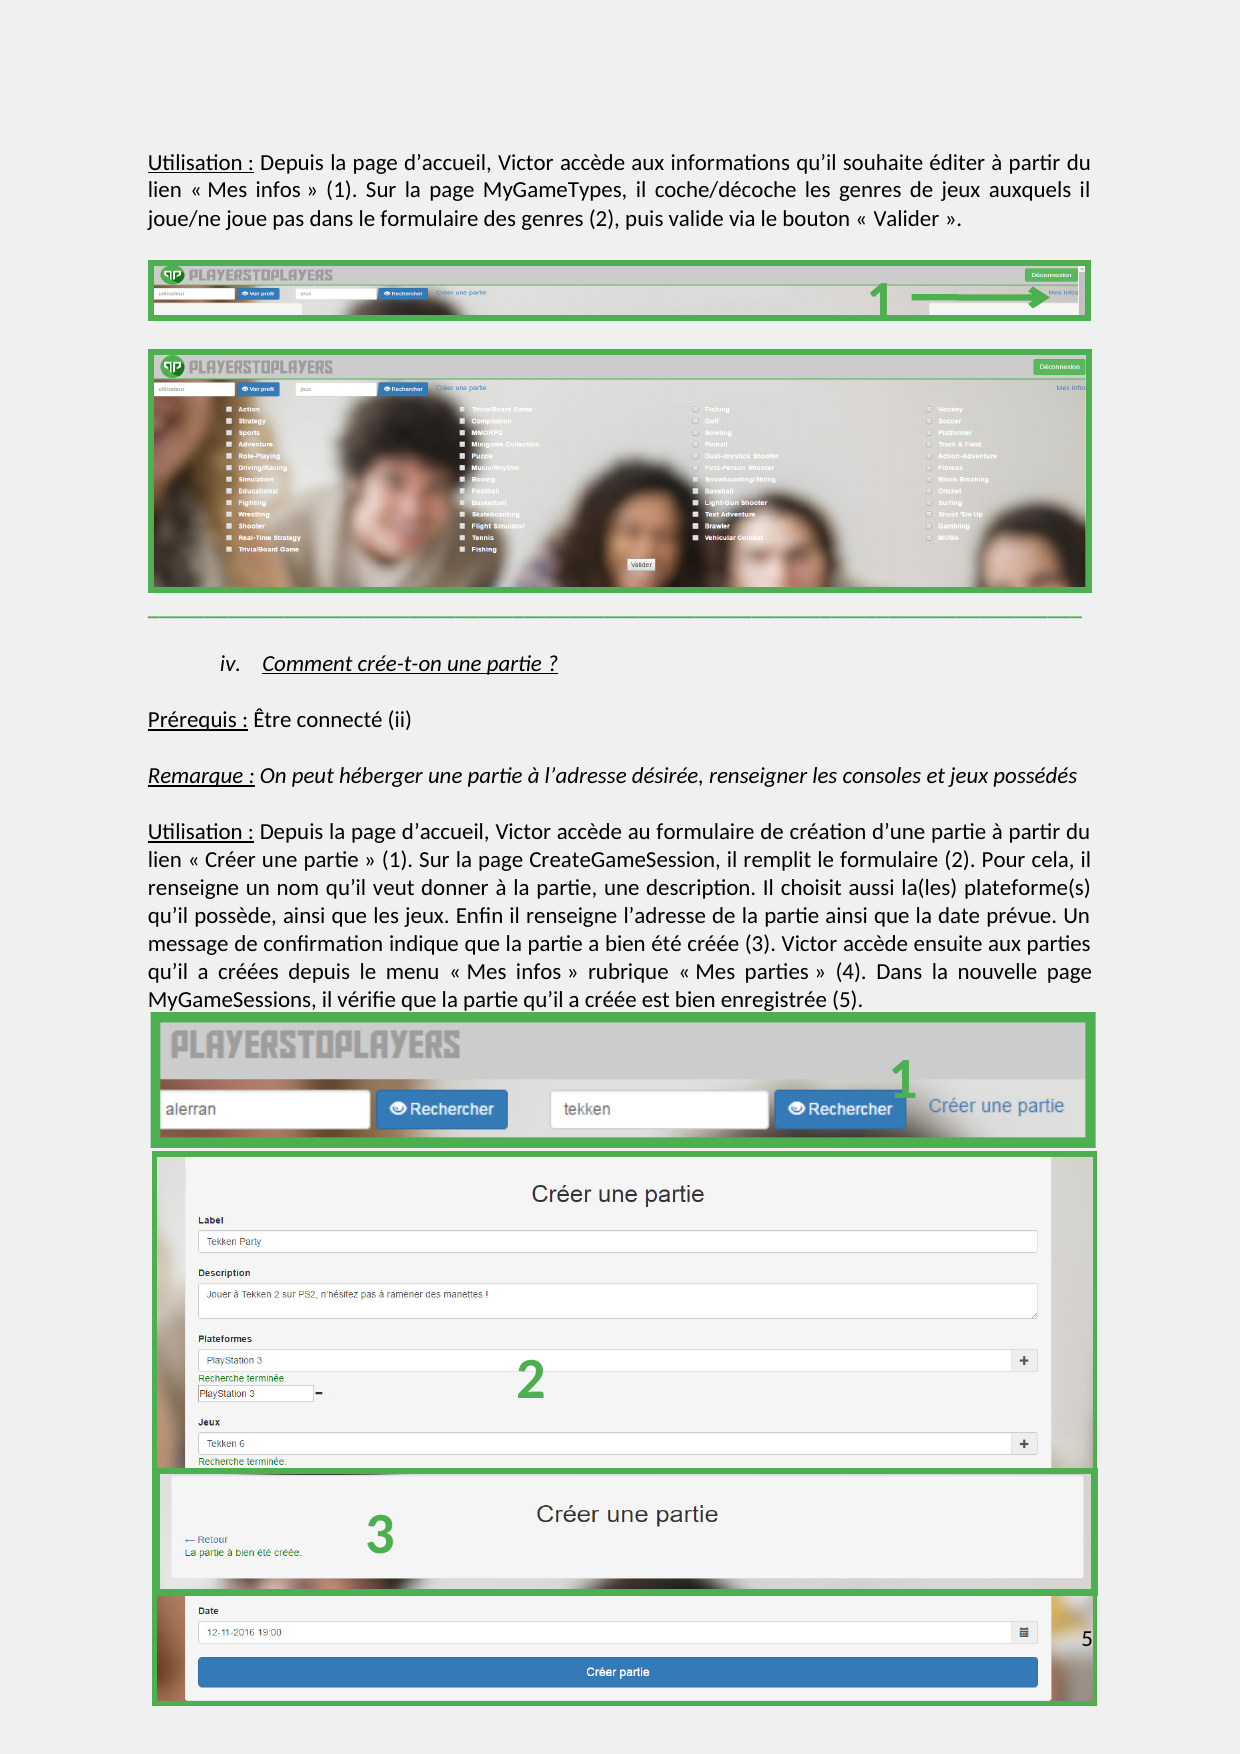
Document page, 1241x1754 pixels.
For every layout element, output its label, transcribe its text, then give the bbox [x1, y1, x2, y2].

picture [154, 355, 1086, 587]
text iv. Comment crée-t-on une partie ? [148, 649, 1093, 677]
picture [160, 1474, 1091, 1589]
text Remarque : On peut héberger une partie à l’adresse désirée, renseigner les consoles et jeux possédés [148, 761, 1093, 789]
picture [152, 1151, 1098, 1706]
text Prérequis : Être connecté (ii) [148, 705, 1093, 733]
picture [150, 1012, 1096, 1148]
text Utilisation : Depuis la page d’accueil, Victor accède aux informations qu’il souhaite éditer à partir du lien « Mes infos » (1). Sur la page MyGameTypes, il coche/décoche les genres de jeux auxquels il joue/ne joue pas dans le formulaire des genres (2), puis valide via le bouton « Valider ». [148, 148, 1093, 232]
picture [154, 266, 1085, 315]
text Utilisation : Depuis la page d’accueil, Victor accède au formulaire de création d’une partie à partir du lien « Créer une partie » (1). Sur la page CreateGameSession, il remplit le formulaire (2). Pour cela, il renseigne un nom qu’il veut donner à la partie, une description. Il choisit aussi la(les) plateforme(s) qu’il possède, ainsi que les jeux. Enfin il renseigne l’adresse de la partie ainsi que la date prévue. Un message de confirmation indique que la partie a bien été créée (3). Victor accède ensuite aux parties qu’il a créées depuis le menu « Mes infos » rubrique « Mes parties » (4). Dans la nouvelle page MyGameSessions, il vérifie que la partie qu’il a créée est bien enregistrée (5). [148, 817, 1093, 1013]
text __________________________________________________________________________________ [148, 593, 1093, 621]
